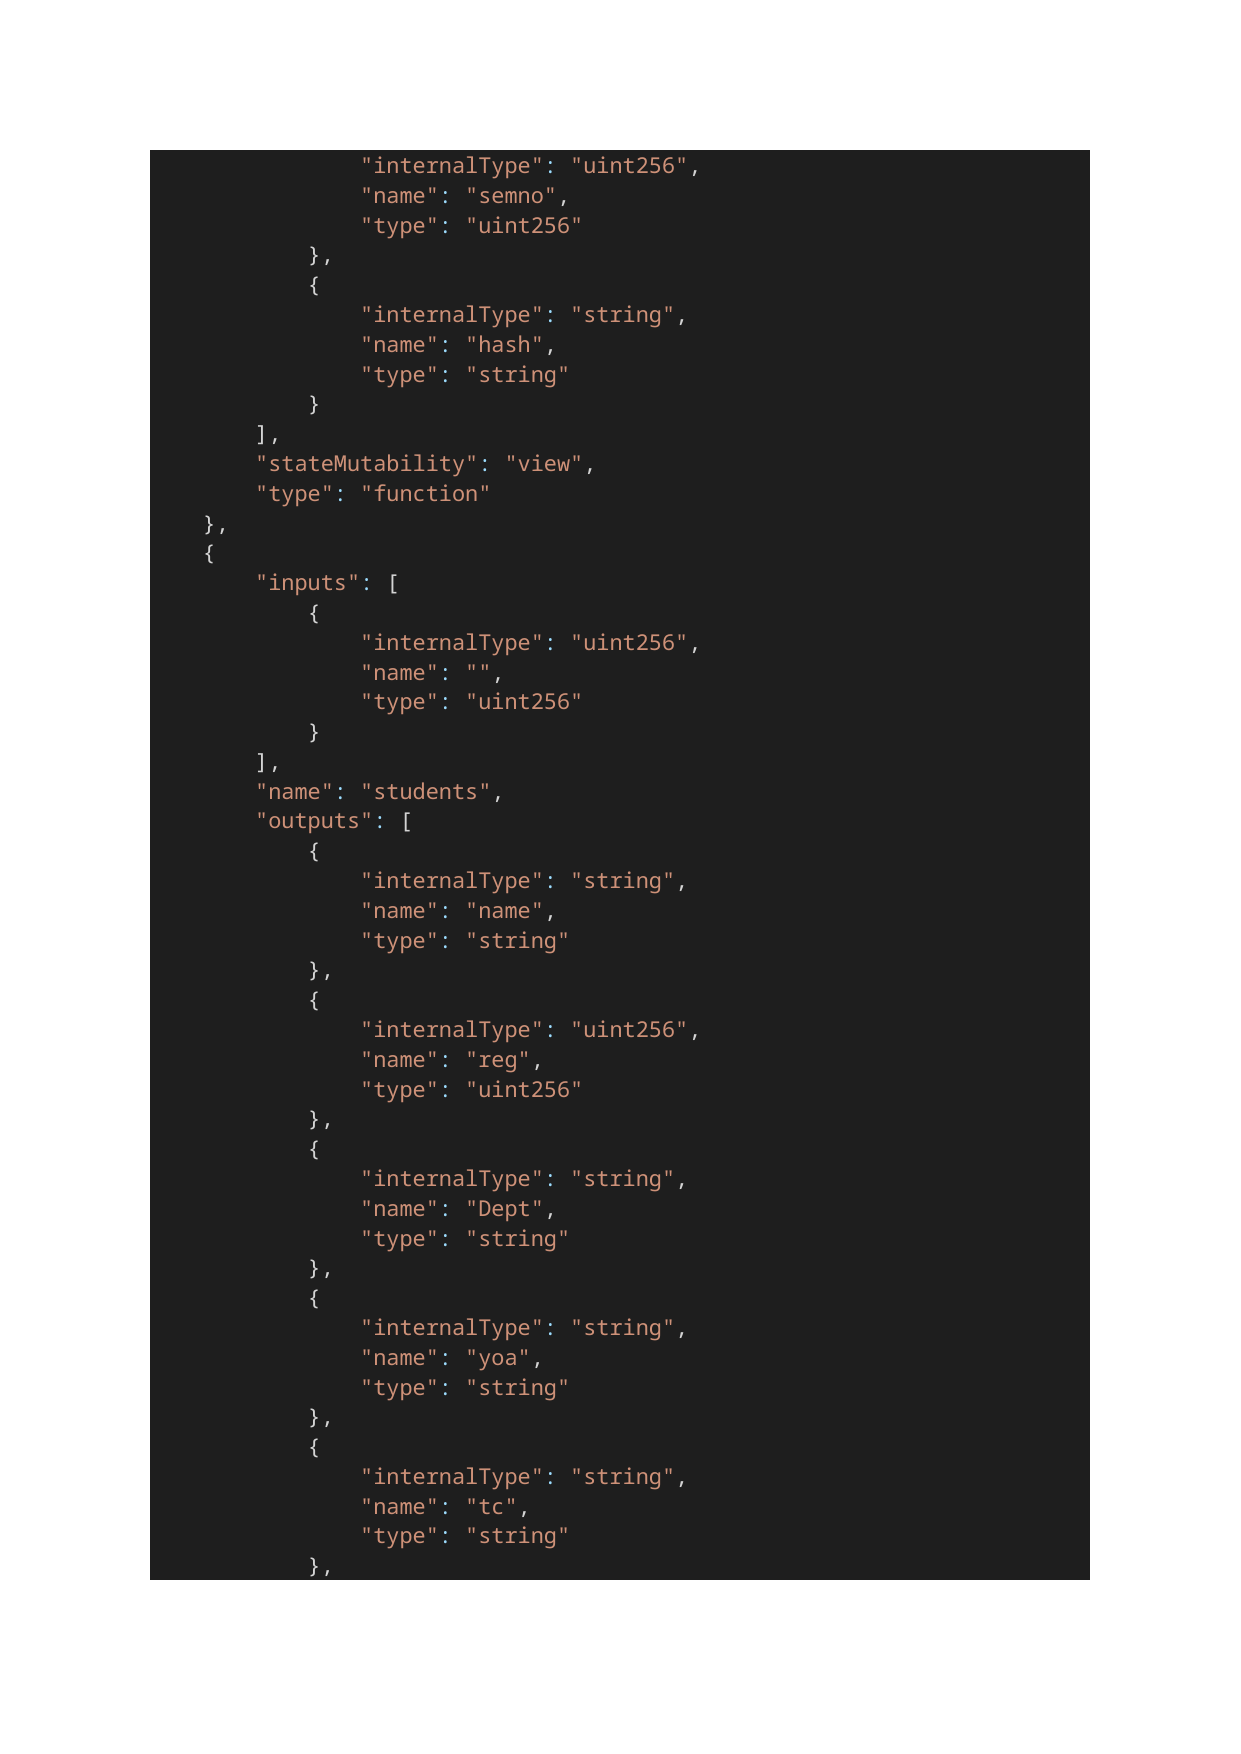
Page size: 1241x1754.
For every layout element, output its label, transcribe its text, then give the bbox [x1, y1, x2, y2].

text }, [150, 954, 1090, 984]
text "type": "string" [150, 924, 1090, 954]
text "type": "uint256" [150, 209, 1090, 239]
text { [150, 1282, 1090, 1312]
text "internalType": "uint256", [150, 150, 1090, 180]
text { [150, 537, 1090, 567]
text "inputs": [ [150, 567, 1090, 597]
text "name": "hash", [150, 329, 1090, 358]
text { [150, 984, 1090, 1014]
text "type": "uint256" [150, 686, 1090, 716]
text "type": "function" [150, 478, 1090, 507]
text "name": "students", [150, 776, 1090, 805]
text "name": "tc", [150, 1491, 1090, 1520]
text "type": "string" [150, 1222, 1090, 1252]
text { [150, 1133, 1090, 1163]
text "name": "", [150, 656, 1090, 686]
text }, [150, 507, 1090, 537]
text }, [150, 1550, 1090, 1580]
text } [150, 716, 1090, 746]
text { [150, 835, 1090, 865]
text }, [150, 239, 1090, 269]
text "outputs": [ [150, 805, 1090, 835]
text { [150, 1431, 1090, 1461]
text "name": "Dept", [150, 1193, 1090, 1222]
text }, [150, 1252, 1090, 1282]
text "name": "semno", [150, 180, 1090, 209]
text { [150, 269, 1090, 299]
text "internalType": "string", [150, 299, 1090, 329]
text "type": "string" [150, 358, 1090, 388]
text "internalType": "string", [150, 1461, 1090, 1491]
text "name": "reg", [150, 1044, 1090, 1073]
text "internalType": "string", [150, 865, 1090, 895]
text }, [150, 1401, 1090, 1431]
text "internalType": "uint256", [150, 1014, 1090, 1044]
text "type": "uint256" [150, 1073, 1090, 1103]
text ], [150, 418, 1090, 448]
text "internalType": "string", [150, 1163, 1090, 1193]
text { [150, 597, 1090, 627]
text "name": "yoa", [150, 1342, 1090, 1371]
text } [150, 388, 1090, 418]
text "type": "string" [150, 1371, 1090, 1401]
text ], [150, 746, 1090, 776]
text "stateMutability": "view", [150, 448, 1090, 478]
text "internalType": "string", [150, 1312, 1090, 1342]
text "internalType": "uint256", [150, 627, 1090, 656]
text "name": "name", [150, 895, 1090, 924]
text }, [150, 1103, 1090, 1133]
text "type": "string" [150, 1520, 1090, 1550]
